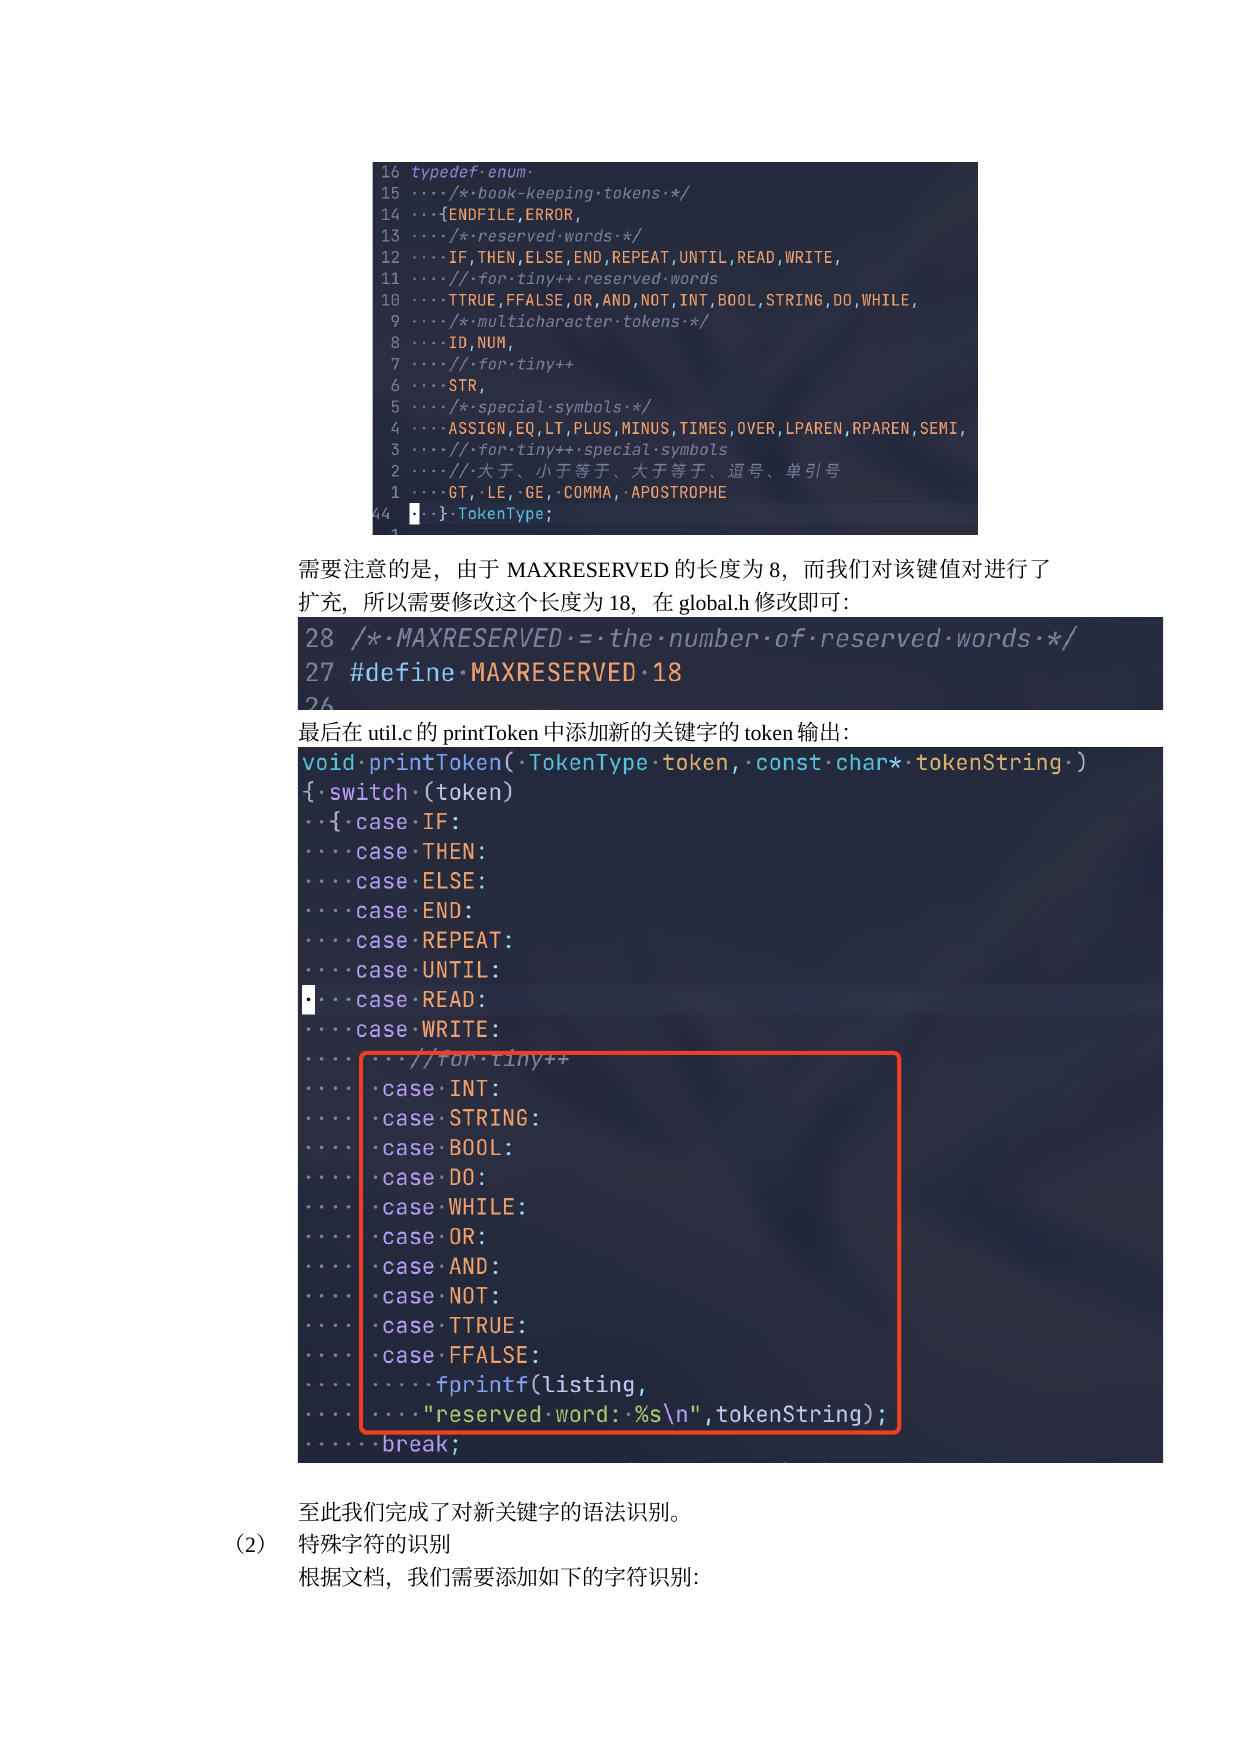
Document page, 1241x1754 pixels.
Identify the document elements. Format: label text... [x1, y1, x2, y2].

picture [297, 617, 1164, 710]
list 根据文档，我们需要添加如下的字符识别： [298, 1559, 1053, 1592]
list 最后在util.c的printToken中添加新的关键字的token输出： [298, 714, 1053, 747]
list 至此我们完成了对新关键字的语法识别。 [298, 1494, 1053, 1527]
list 特殊字符的识别 [223, 1527, 1053, 1559]
list 需要注意的是，由于MAXRESERVED的长度为8，而我们对该键值对进行了扩充，所以需要修改这个长度为18，在global.h修改即可： [298, 552, 1053, 617]
picture [297, 747, 1164, 1463]
picture [372, 162, 978, 535]
